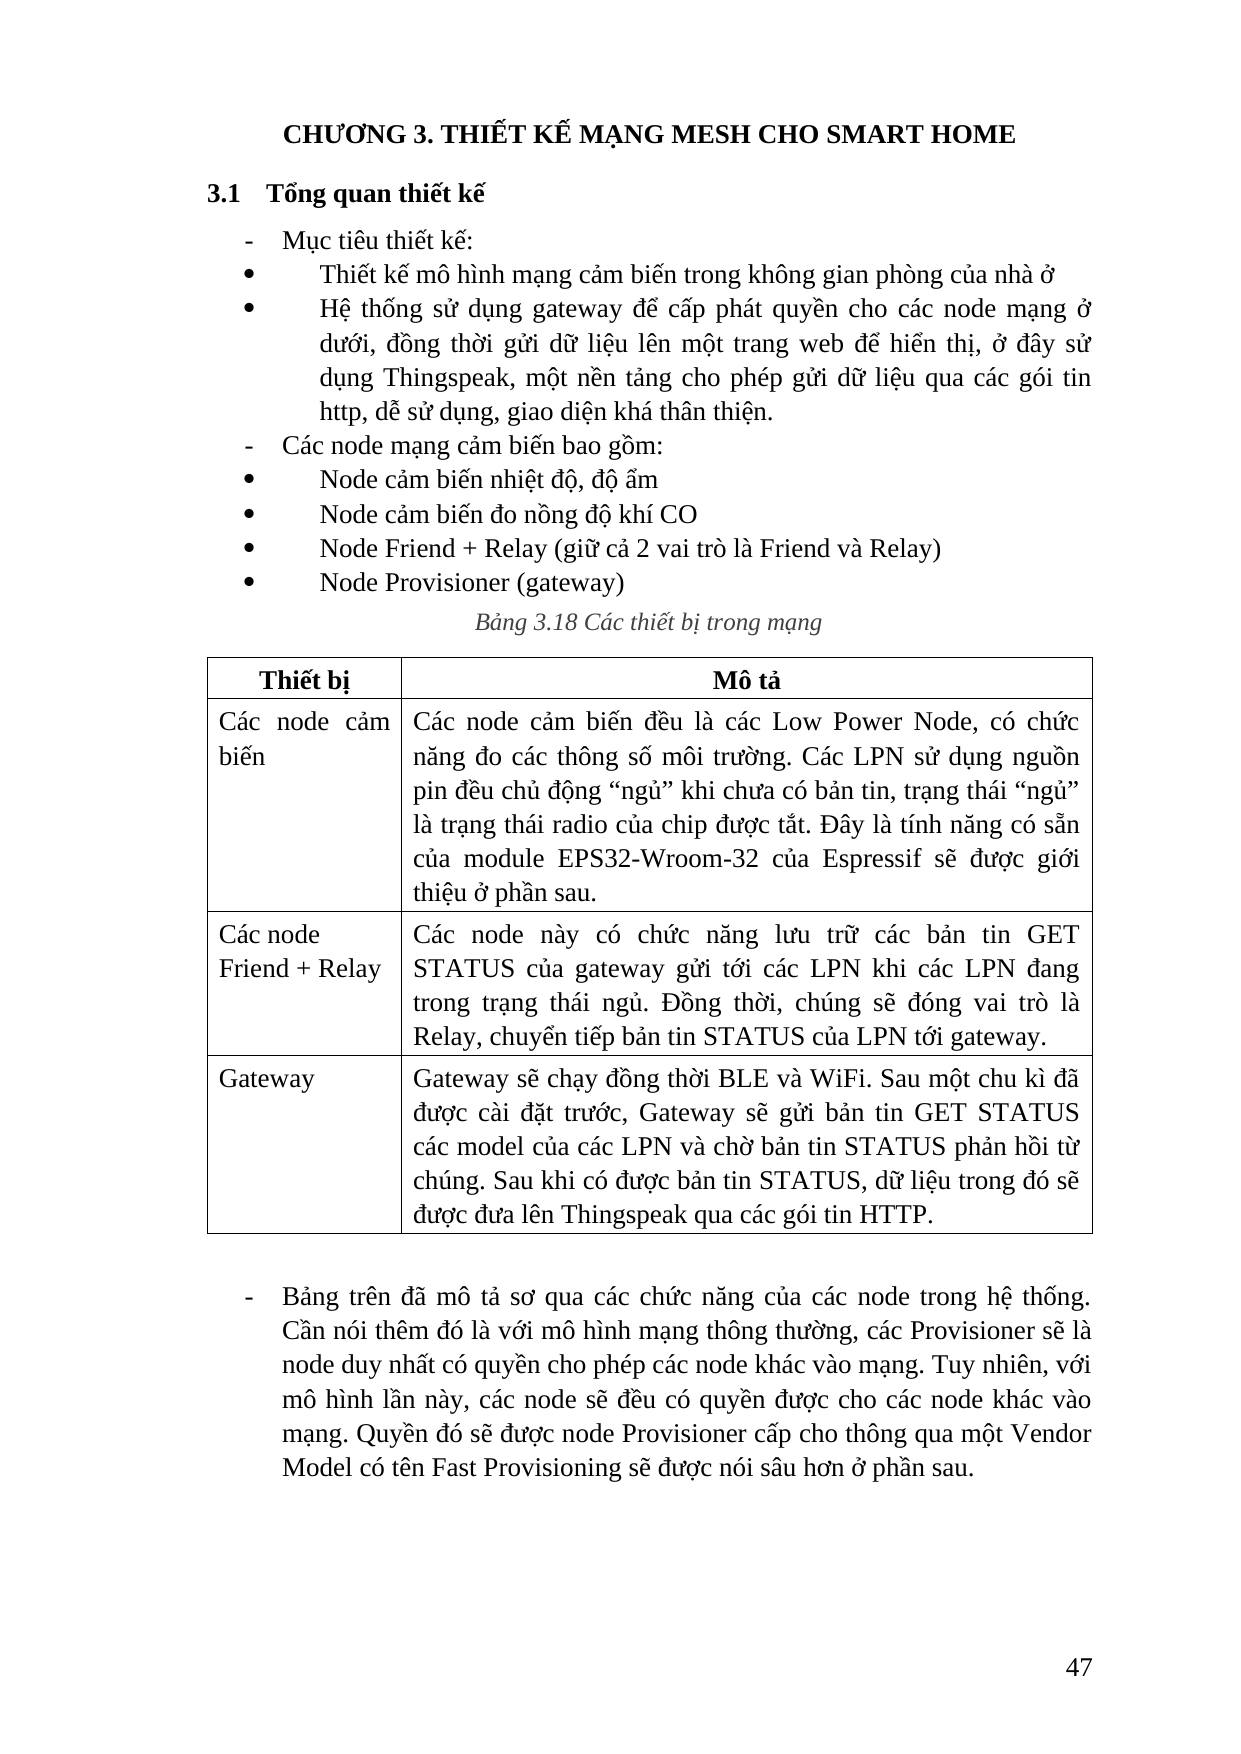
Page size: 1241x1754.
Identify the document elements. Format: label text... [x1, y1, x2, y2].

list Hệ thống sử dụng gateway để cấp phát quyền cho các node mạng ở dưới, đồng thời gửi dữ liệu lên một trang web để hiển thị, ở đây sử dụng Thingspeak, một nền tảng cho phép gửi dữ liệu qua các gói tin http, dễ sử dụng, giao diện khá thân thiện. [244, 292, 1092, 426]
table_header Mô tả [402, 658, 1092, 698]
subtitle THIẾT KẾ MẠNG MESH CHO SMART HOME [207, 118, 1092, 149]
table_cell Các node này có chức năng lưu trữ các bản tin GET STATUS của gateway gửi tới các LPN khi các LPN đang trong trạng thái ngủ. Đồng thời, chúng sẽ đóng vai trò là Relay, chuyển tiếp bản tin STATUS của LPN tới gateway. [402, 912, 1092, 1054]
list Node Provisioner (gateway) [244, 567, 1092, 598]
list Mục tiêu thiết kế: [244, 224, 1092, 255]
list Bảng trên đã mô tả sơ qua các chức năng của các node trong hệ thống. Cần nói thêm đó là với mô hình mạng thông thường, các Provisioner sẽ là node duy nhất có quyền cho phép các node khác vào mạng. Tuy nhiên, với mô hình lần này, các node sẽ đều có quyền được cho các node khác vào mạng. Quyền đó sẽ được node Provisioner cấp cho thông qua một Vendor Model có tên Fast Provisioning sẽ được nói sâu hơn ở phần sau. [244, 1280, 1092, 1482]
table_header Thiết bị [208, 658, 401, 698]
list Các node mạng cảm biến bao gồm: [244, 429, 1092, 460]
subtitle Tổng quan thiết kế [207, 177, 1092, 208]
list Node cảm biến nhiệt độ, độ ẩm [244, 463, 1092, 495]
table_cell Gateway sẽ chạy đồng thời BLE và WiFi. Sau một chu kì đã được cài đặt trước, Gateway sẽ gửi bản tin GET STATUS các model của các LPN và chờ bản tin STATUS phản hồi từ chúng. Sau khi có được bản tin STATUS, dữ liệu trong đó sẽ được đưa lên Thingspeak qua các gói tin HTTP. [402, 1056, 1092, 1233]
list Thiết kế mô hình mạng cảm biến trong không gian phòng của nhà ở [244, 258, 1092, 289]
table_cell Các node cảm biến đều là các Low Power Node, có chức năng đo các thông số môi trường. Các LPN sử dụng nguồn pin đều chủ động “ngủ” khi chưa có bản tin, trạng thái “ngủ” là trạng thái radio của chip được tắt. Đây là tính năng có sẵn của module EPS32-Wroom-32 của Espressif sẽ được giới thiệu ở phần sau. [402, 699, 1092, 911]
list Node Friend + Relay (giữ cả 2 vai trò là Friend và Relay) [244, 532, 1092, 563]
table_cell Gateway [208, 1056, 401, 1233]
table_cell Các node cảm biến [208, 699, 401, 911]
list Node cảm biến đo nồng độ khí CO [244, 498, 1092, 529]
table_cell Các node Friend + Relay [208, 912, 401, 1054]
